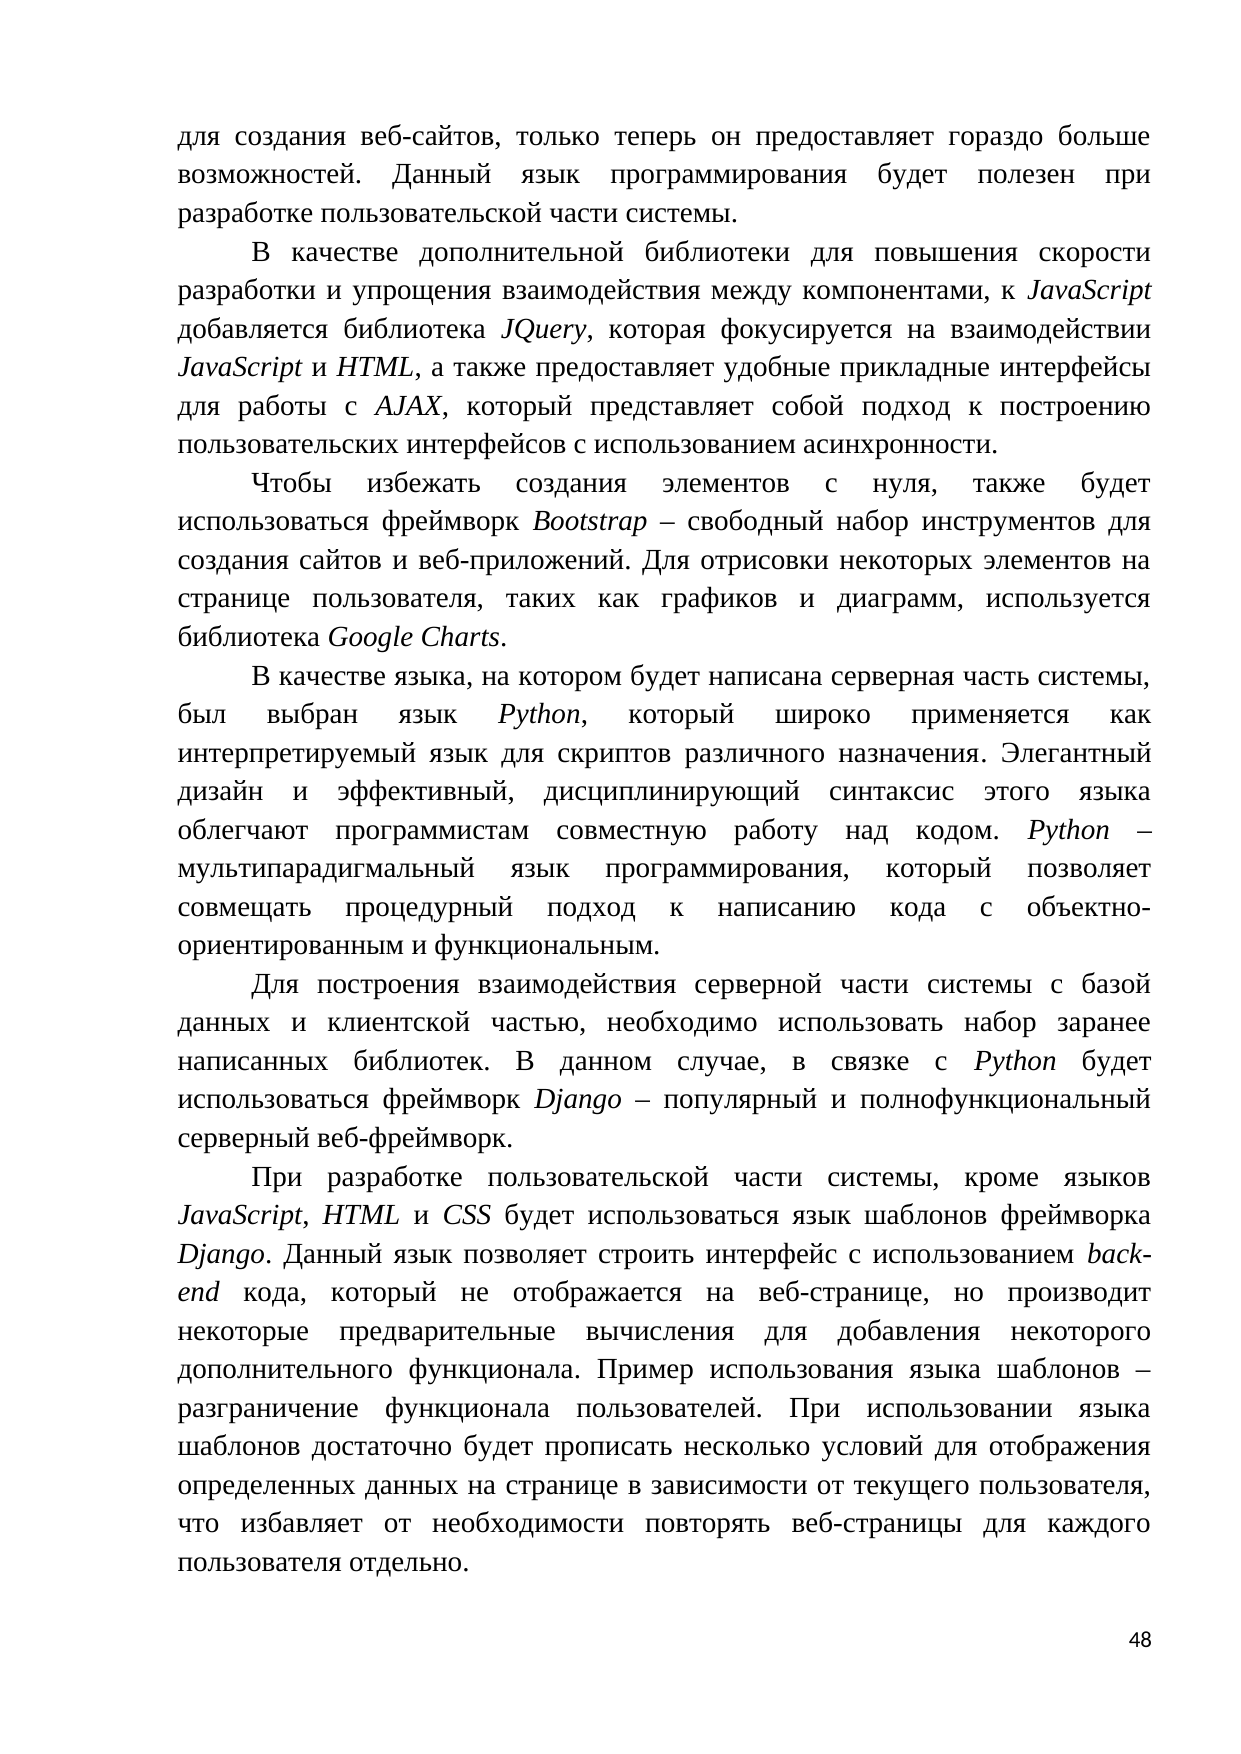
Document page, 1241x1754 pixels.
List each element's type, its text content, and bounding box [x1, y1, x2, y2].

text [177, 118, 1152, 229]
text Чтобы избежать создания элементов с нуля, также будет использоваться фреймворк Bootstrap – свободный набор инструментов для создания сайтов и веб-приложений. Для отрисовки некоторых элементов на странице пользователя, таких как графиков и диаграмм, используется библиотека Google Charts. [177, 465, 1152, 653]
text В качестве языка, на котором будет написана серверная часть системы, был выбран язык Python, который широко применяется как интерпретируемый язык для скриптов различного назначения. Элегантный дизайн и эффективный, дисциплинирующий синтаксис этого языка облегчают программистам совместную работу над кодом. Python – мультипарадигмальный язык программирования, который позволяет совмещать процедурный подход к написанию кода с объектно-ориентированным и функциональным. [177, 658, 1152, 961]
text При разработке пользовательской части системы, кроме языков JavaScript, HTML и CSS будет использоваться язык шаблонов фреймворка Django. Данный язык позволяет строить интерфейс с использованием back-end кода, который не отображается на веб-странице, но производит некоторые предварительные вычисления для добавления некоторого дополнительного функционала. Пример использования языка шаблонов – разграничение функционала пользователей. При использовании языка шаблонов достаточно будет прописать несколько условий для отображения определенных данных на странице в зависимости от текущего пользователя, что избавляет от необходимости повторять веб-страницы для каждого пользователя отдельно. [177, 1159, 1152, 1578]
text Для построения взаимодействия серверной части системы с базой данных и клиентской частью, необходимо использовать набор заранее написанных библиотек. В данном случае, в связке с Python будет использоваться фреймворк Django – популярный и полнофункциональный серверный веб-фреймворк. [177, 966, 1152, 1154]
text В качестве дополнительной библиотеки для повышения скорости разработки и упрощения взаимодействия между компонентами, к JavaScript добавляется библиотека JQuery, которая фокусируется на взаимодействии JavaScript и HTML, а также предоставляет удобные прикладные интерфейсы для работы с AJAX, который представляет собой подход к построению пользовательских интерфейсов с использованием асинхронности. [177, 234, 1152, 460]
